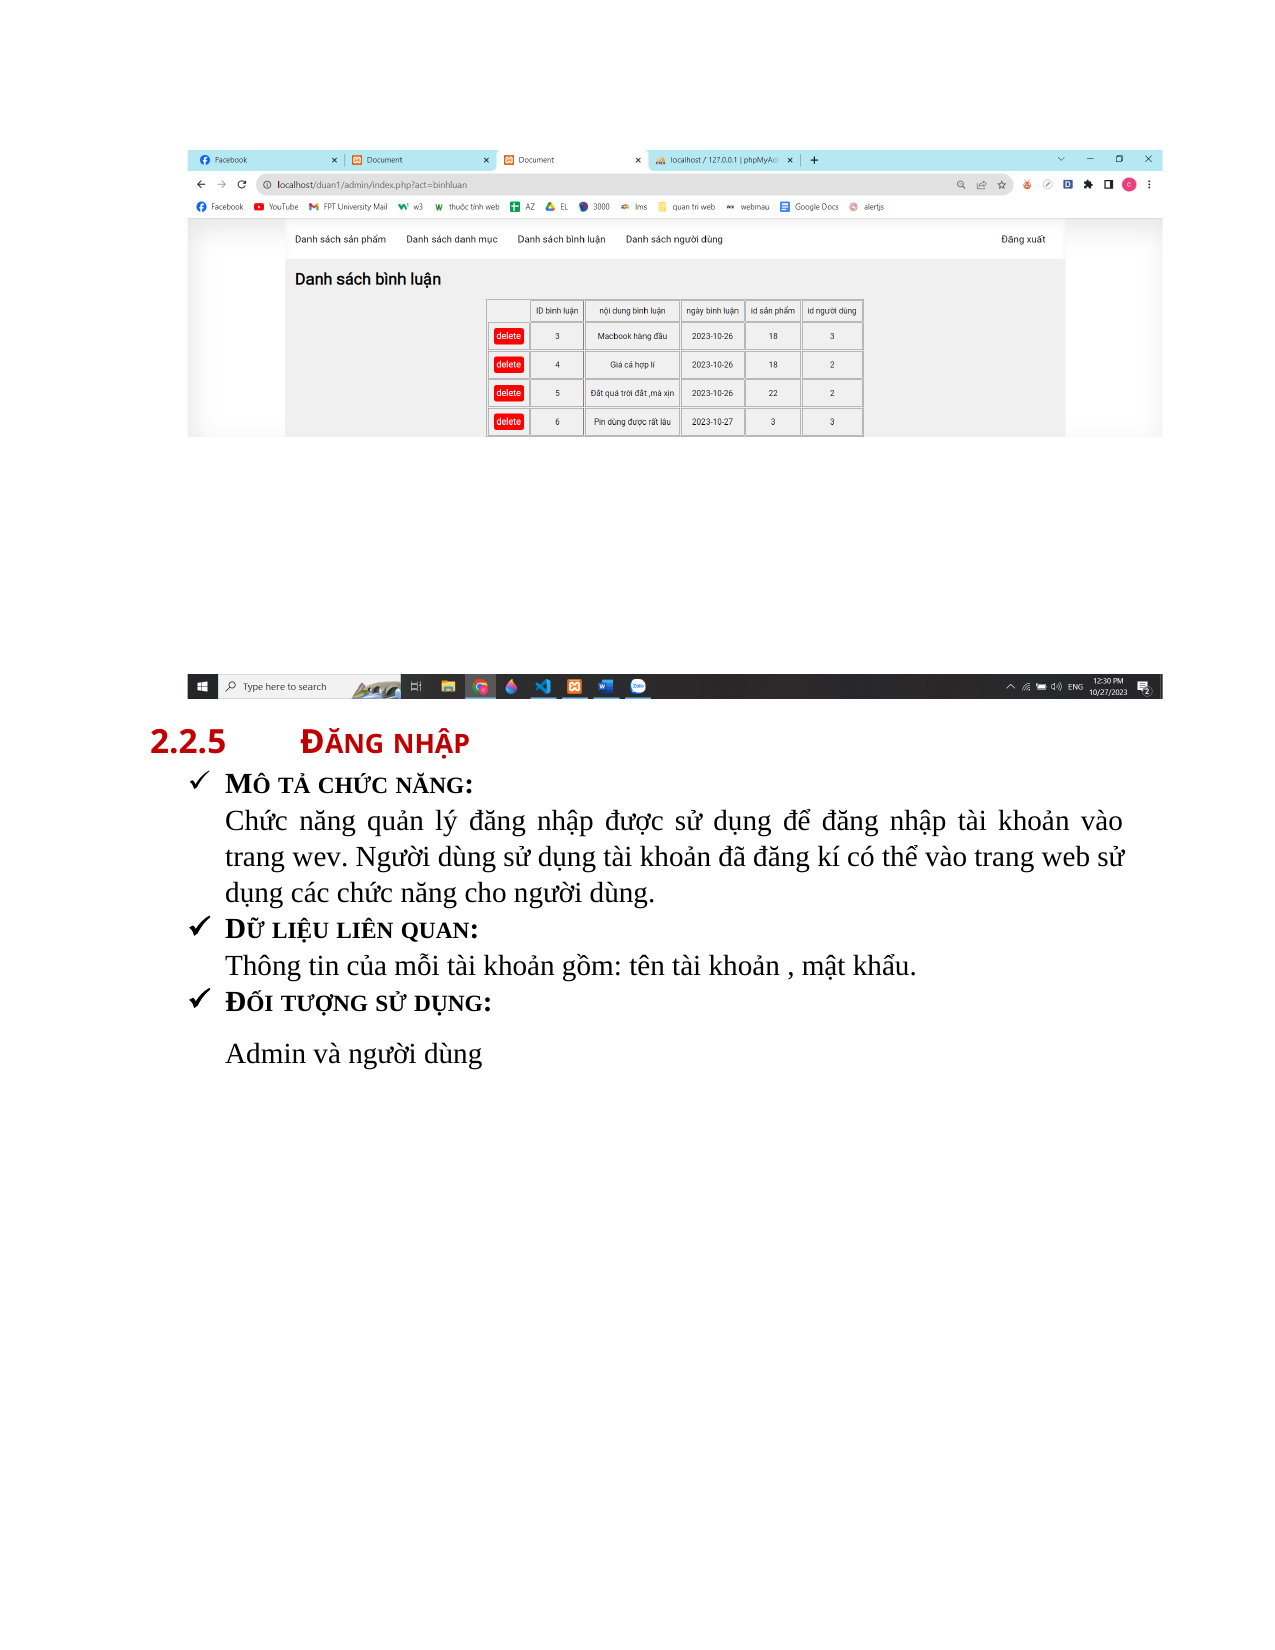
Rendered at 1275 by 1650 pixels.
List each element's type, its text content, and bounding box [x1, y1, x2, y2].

list Chức năng quản lý đăng nhập được sử dụng để đăng nhập tài khoản vào trang wev. Người dùng sử dụng tài khoản đã đăng kí có thể vào trang web sử dụng các chức năng cho người dùng. [225, 803, 1125, 909]
list Thông tin của mỗi tài khoản gồm: tên tài khoản , mật khẩu. [225, 948, 1125, 981]
list Đối tượng sử dụng: [187, 984, 1125, 1017]
list Dữ liệu liên quan: [187, 911, 1125, 945]
list Mô tả chức năng: [187, 767, 1125, 800]
text Admin và người dùng [225, 1037, 1125, 1070]
picture [187, 150, 1163, 699]
subtitle Đăng nhập [150, 718, 1125, 763]
